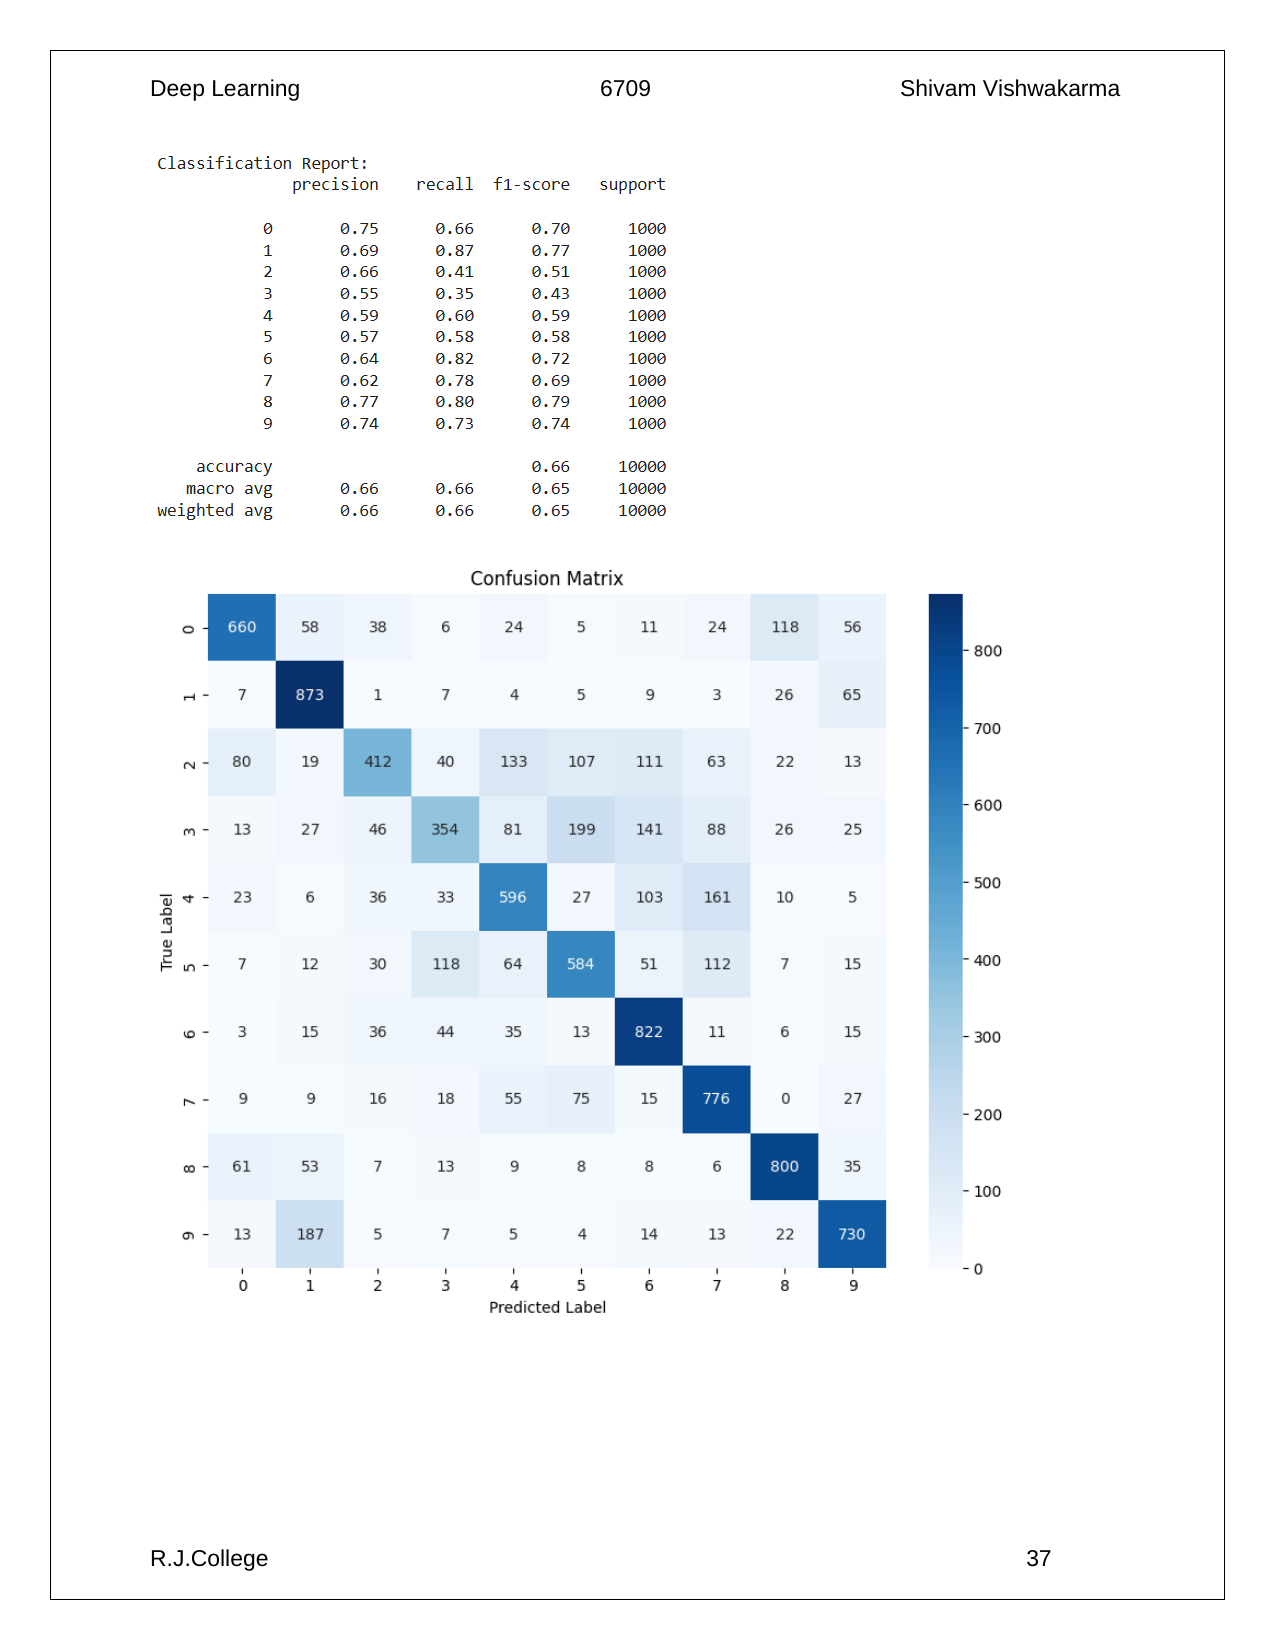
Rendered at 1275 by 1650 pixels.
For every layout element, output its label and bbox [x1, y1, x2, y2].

picture [150, 559, 1012, 1326]
picture [150, 150, 668, 523]
